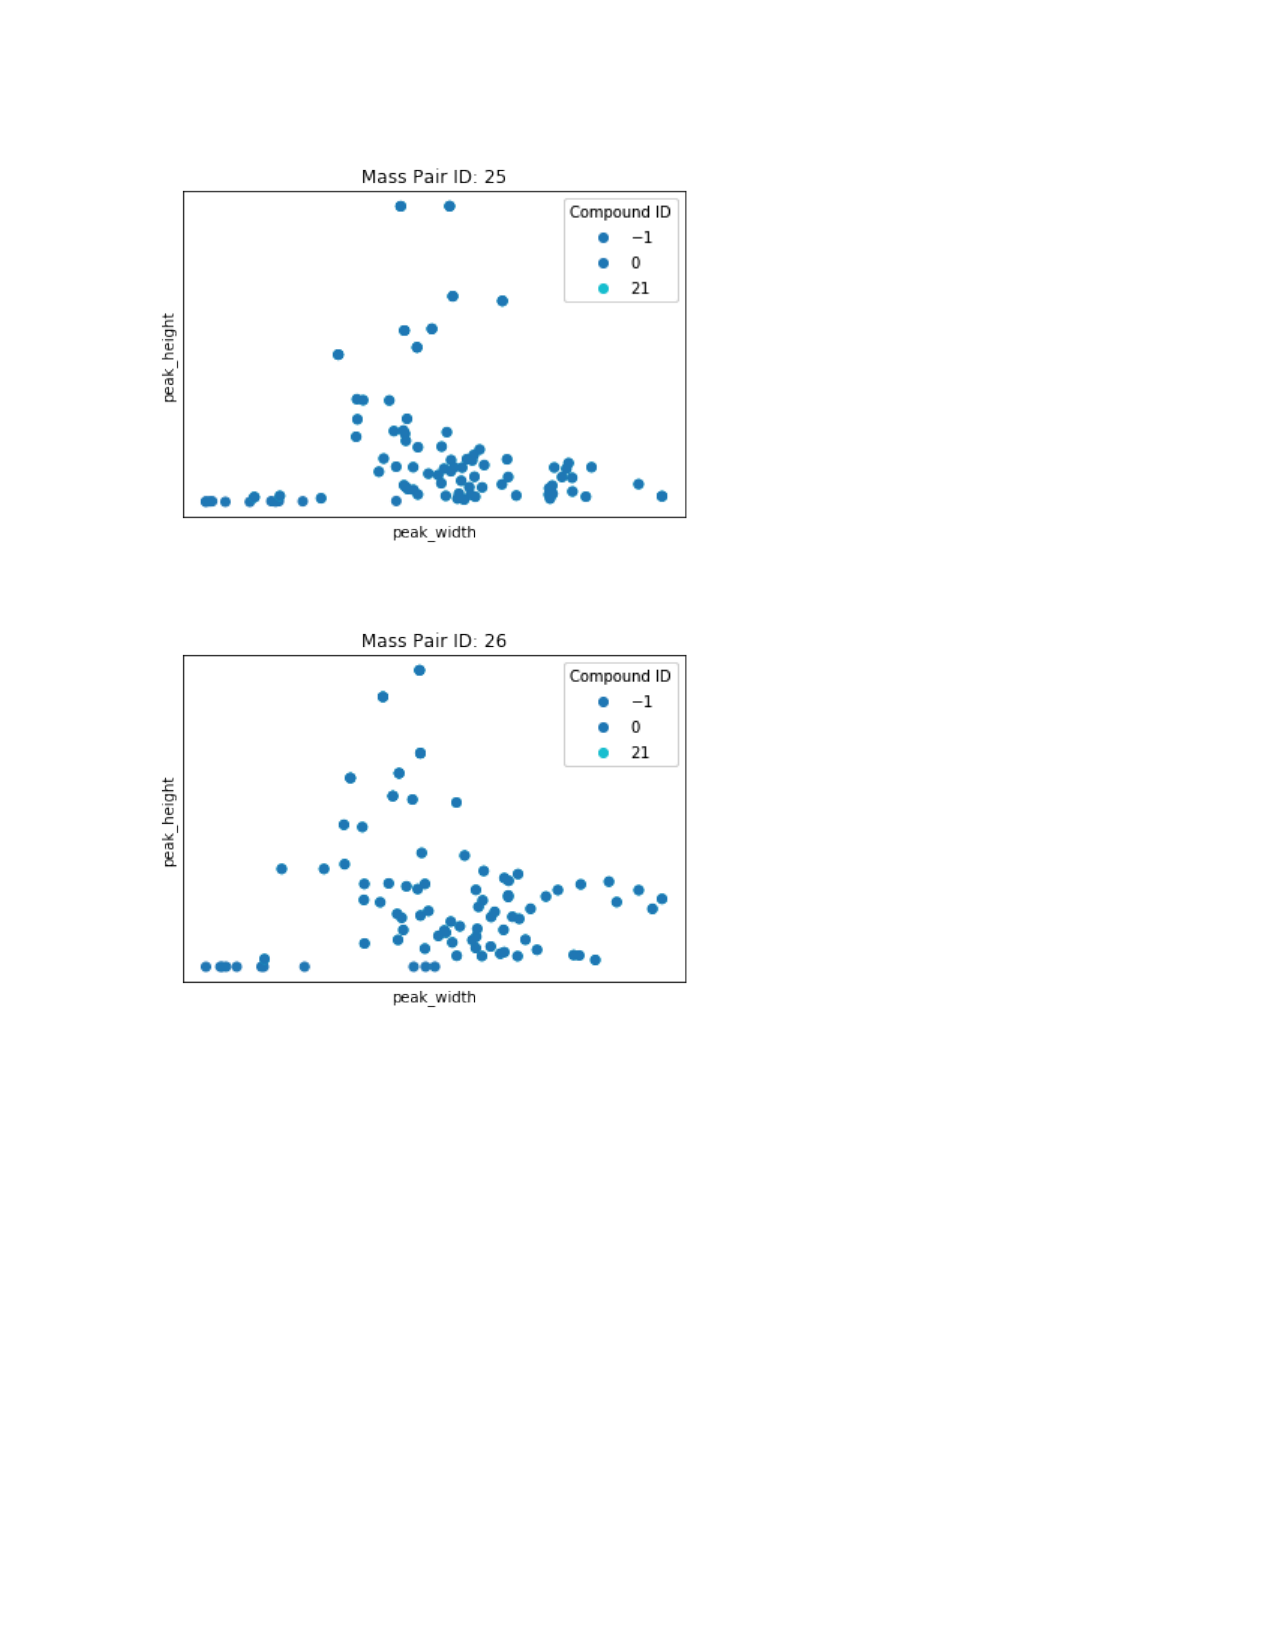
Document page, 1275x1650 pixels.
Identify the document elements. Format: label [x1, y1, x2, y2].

picture [150, 158, 696, 550]
picture [150, 622, 696, 1015]
